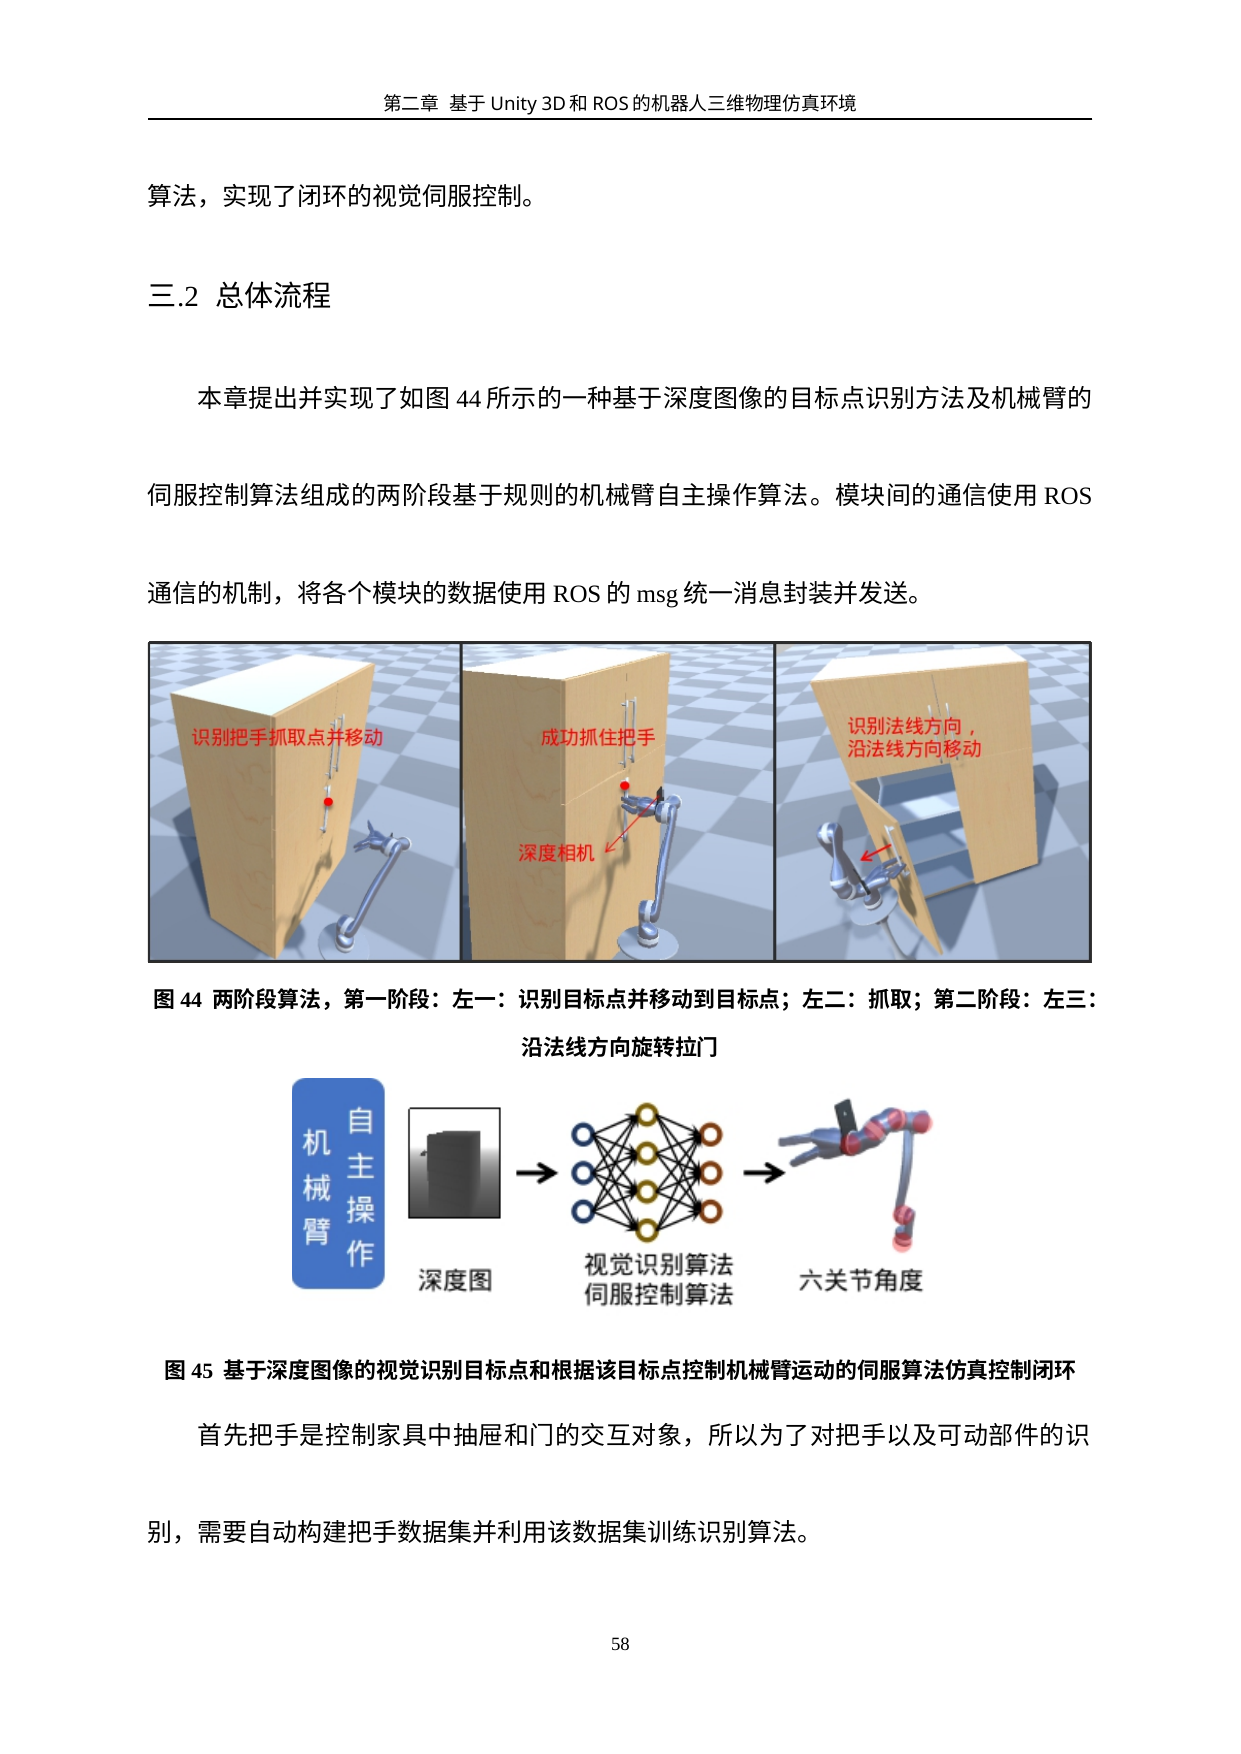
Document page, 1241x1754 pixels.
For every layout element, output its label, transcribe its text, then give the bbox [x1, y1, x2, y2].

subtitle 总体流程 [148, 261, 1092, 326]
text 图 45 基于深度图像的视觉识别目标点和根据该目标点控制机械臂运动的伺服算法仿真控制闭环 [148, 1353, 1092, 1385]
text 图 44 两阶段算法，第一阶段：左一：识别目标点并移动到目标点；左二：抓取；第二阶段：左三：沿法线方向旋转拉门 [148, 981, 1092, 1062]
picture [292, 1078, 949, 1319]
text 首先把手是控制家具中抽屉和门的交互对象，所以为了对把手以及可动部件的识别，需要自动构建把手数据集并利用该数据集训练识别算法。 [148, 1401, 1092, 1563]
text 本章提出并实现了如图 48所示的一种基于深度图像的目标点识别方法及机械臂的伺服控制算法组成的两阶段基于规则的机械臂自主操作算法。模块间的通信使用ROS通信的机制，将各个模块的数据使用ROS的msg统一消息封装并发送。 [148, 364, 1092, 624]
picture [147, 641, 1093, 963]
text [148, 162, 1092, 227]
